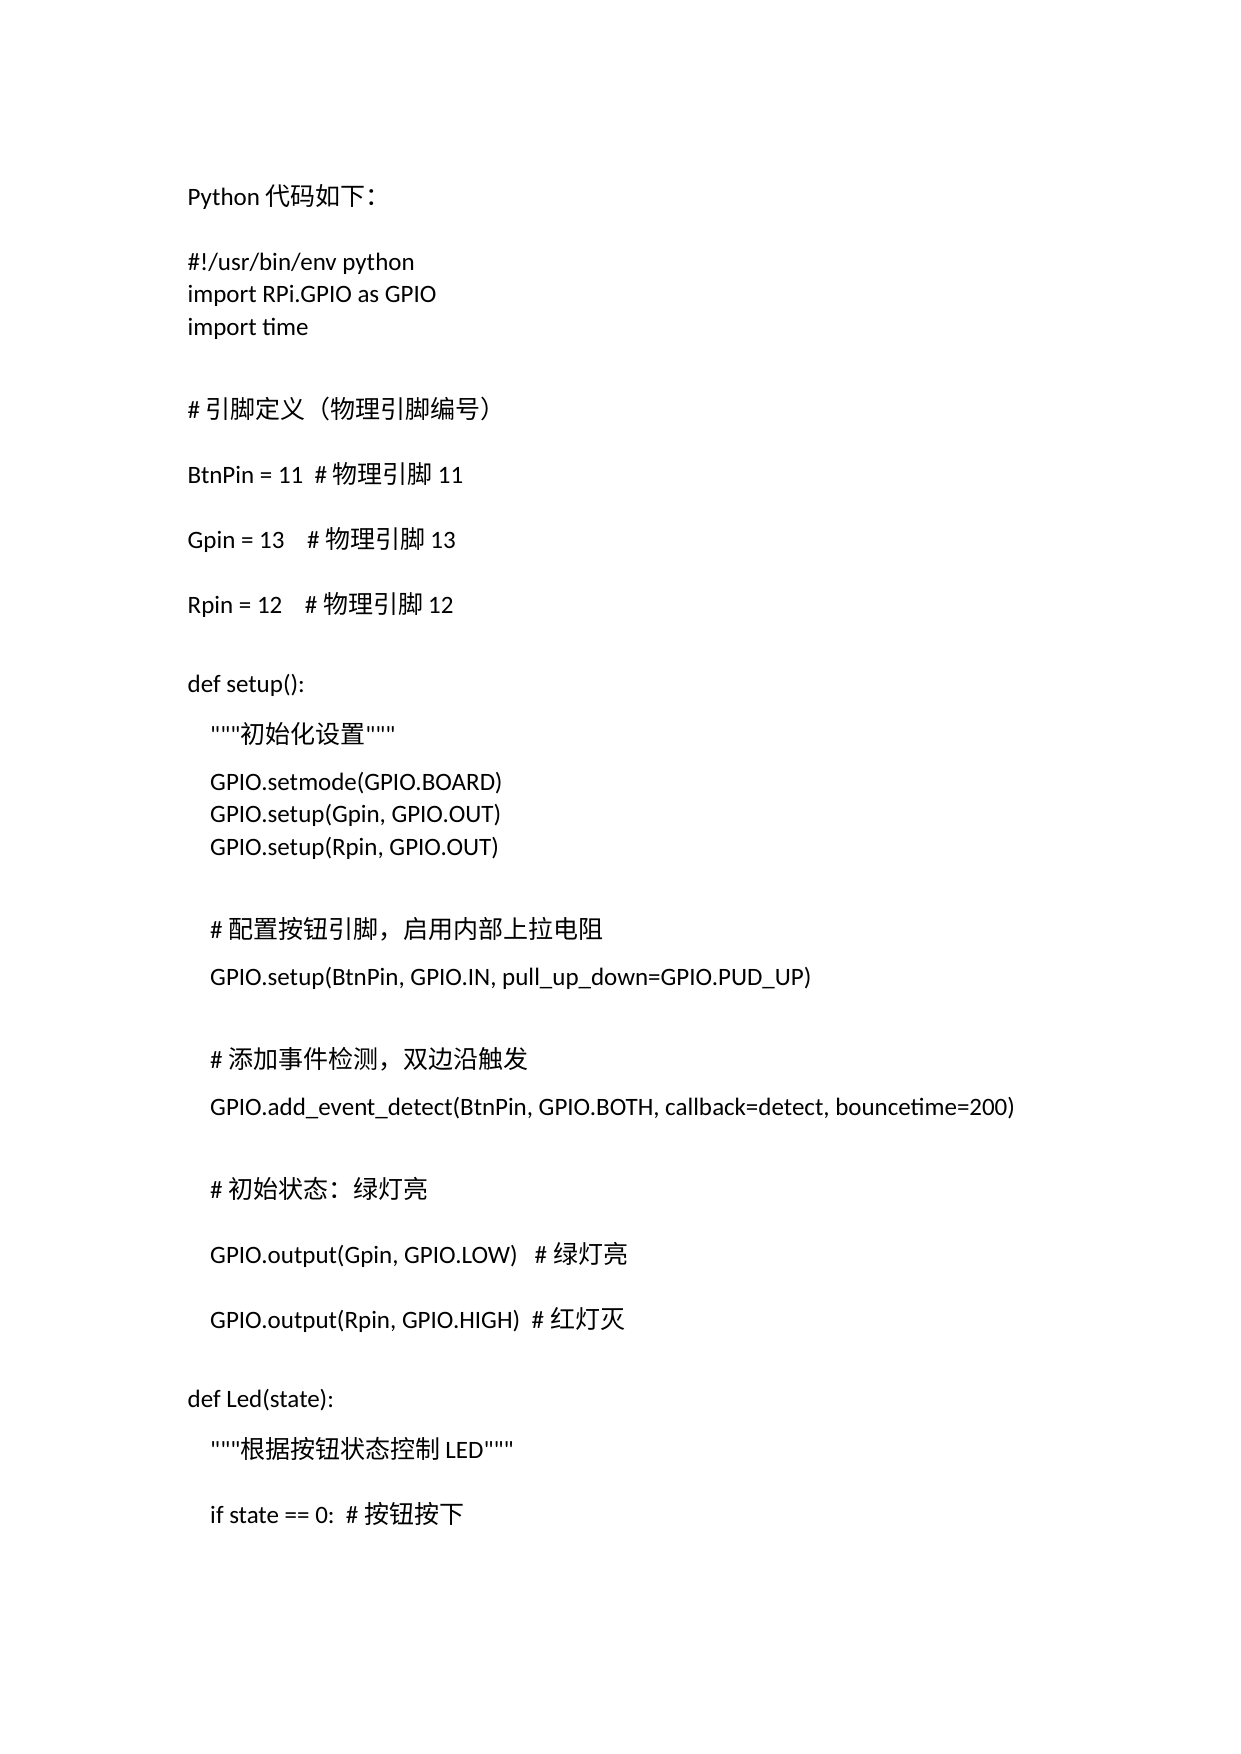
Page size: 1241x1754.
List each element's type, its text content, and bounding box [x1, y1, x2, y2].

text GPIO.add_event_detect(BtnPin, GPIO.BOTH, callback=detect, bouncetime=200) [187, 1090, 1053, 1123]
text GPIO.setmode(GPIO.BOARD) [187, 765, 1053, 798]
text # 引脚定义（物理引脚编号） [187, 375, 1053, 440]
text # 添加事件检测，双边沿触发 [187, 1025, 1053, 1090]
text import RPi.GPIO as GPIO [187, 278, 1053, 310]
text GPIO.setup(Gpin, GPIO.OUT) [187, 798, 1053, 830]
text Gpin = 13 # 物理引脚13 [187, 505, 1053, 570]
text def Led(state): [187, 1383, 1053, 1415]
text """根据按钮状态控制LED""" [187, 1415, 1053, 1480]
text GPIO.output(Gpin, GPIO.LOW) # 绿灯亮 [187, 1220, 1053, 1285]
text # 配置按钮引脚，启用内部上拉电阻 [187, 895, 1053, 960]
text GPIO.setup(BtnPin, GPIO.IN, pull_up_down=GPIO.PUD_UP) [187, 960, 1053, 993]
text GPIO.output(Rpin, GPIO.HIGH) # 红灯灭 [187, 1285, 1053, 1350]
text BtnPin = 11 # 物理引脚11 [187, 440, 1053, 505]
text import time [187, 310, 1053, 343]
text if state == 0: # 按钮按下 [187, 1480, 1053, 1545]
text GPIO.setup(Rpin, GPIO.OUT) [187, 830, 1053, 863]
text def setup(): [187, 668, 1053, 700]
text """初始化设置""" [187, 700, 1053, 765]
text Rpin = 12 # 物理引脚12 [187, 570, 1053, 635]
text Python代码如下： [187, 162, 1053, 227]
text #!/usr/bin/env python [187, 245, 1053, 278]
text # 初始状态：绿灯亮 [187, 1155, 1053, 1220]
